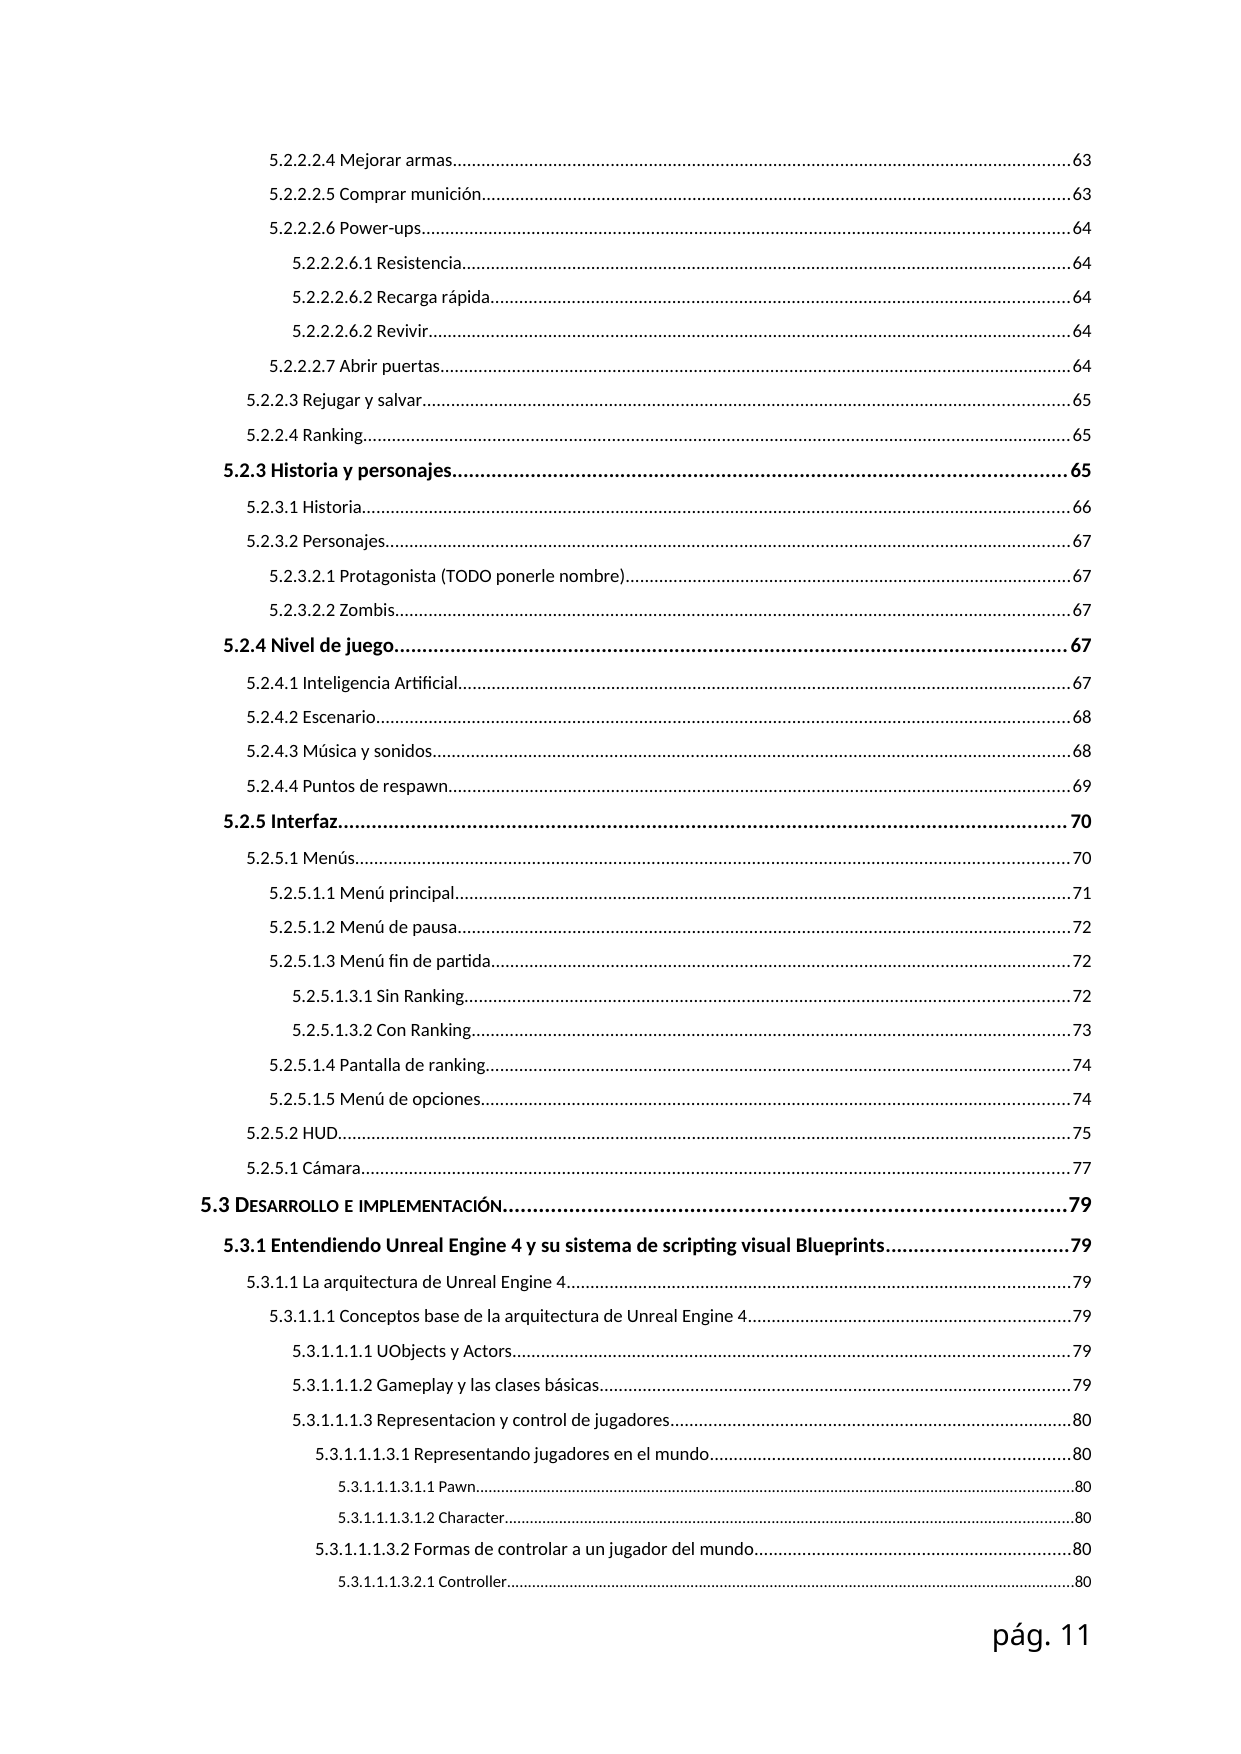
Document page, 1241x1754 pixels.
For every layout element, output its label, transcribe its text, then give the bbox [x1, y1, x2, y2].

text 5.3.1.1.1.3.1 Representando jugadores en el mundo 80 [315, 1442, 1092, 1465]
text 5.2.5.1.5 Menú de opciones 74 [269, 1087, 1092, 1110]
text 5.2.5.1 Cámara 77 [246, 1156, 1092, 1179]
text 5.3.1.1.1.2 Gameplay y las clases básicas 79 [292, 1373, 1092, 1396]
text 5.2.4.4 Puntos de respawn 69 [246, 774, 1092, 797]
text 5.2.3.2.1 Protagonista (TODO ponerle nombre) 67 [269, 564, 1092, 587]
text 5.2.5.1.2 Menú de pausa 72 [269, 915, 1092, 938]
text 5.2.5.1.1 Menú principal 71 [269, 881, 1092, 904]
text 5.2.2.4 Ranking 65 [246, 423, 1092, 446]
text 5.2.2.2.7 Abrir puertas 64 [440, 354, 1092, 377]
text 5.2.3 Historia y personajes 65 [223, 457, 1092, 482]
text 5.3.1.1.1.3.2.1 Controller 80 [338, 1572, 1092, 1592]
text 5.2.5.1.4 Pantalla de ranking 74 [269, 1053, 1092, 1076]
text 5.3 Desarrollo e implementación 79 [200, 1190, 1092, 1218]
text 5.2.5.1 Menús 70 [246, 846, 1092, 869]
text 5.2.3.2 Personajes 67 [246, 529, 1092, 552]
text 5.3.1.1.1 Conceptos base de la arquitectura de Unreal Engine 4 79 [269, 1305, 1092, 1328]
text 5.2.3.1 Historia 66 [246, 495, 1092, 518]
text 5.2.4.3 Música y sonidos 68 [246, 739, 1092, 762]
text 5.2.4.1 Inteligencia Artificial 67 [246, 671, 1092, 694]
text 5.2.4.2 Escenario 68 [246, 705, 1092, 728]
text 5.2.2.2.6 Power-ups 64 [421, 216, 1092, 239]
text 5.2.2.2.6.2 Recarga rápida 64 [292, 285, 1092, 308]
text 5.2.5 Interfaz 70 [223, 808, 1092, 834]
text 5.2.3.2.2 Zombis 67 [269, 598, 1092, 621]
text 5.2.5.1.3.2 Con Ranking 73 [292, 1018, 1092, 1041]
text 5.2.2.2.6.1 Resistencia 64 [292, 251, 1092, 274]
text 5.3.1.1.1.3.2 Formas de controlar a un jugador del mundo 80 [315, 1537, 1092, 1560]
text 5.2.5.2 HUD 75 [246, 1121, 1092, 1144]
text 5.2.2.3 Rejugar y salvar 65 [246, 388, 1092, 411]
text 5.3.1.1 La arquitectura de Unreal Engine 4 79 [246, 1270, 1092, 1293]
text 5.3.1.1.1.3 Representacion y control de jugadores 80 [292, 1408, 1092, 1431]
text 5.2.4 Nivel de juego 67 [223, 633, 1092, 658]
text 5.2.2.2.6.2 Revivir 64 [292, 319, 1092, 342]
text 5.3.1.1.1.3.1.1 Pawn 80 [338, 1477, 1092, 1497]
text 5.2.2.2.4 Mejorar armas 63 [452, 148, 1092, 171]
text 5.3.1.1.1.3.1.2 Character 80 [338, 1507, 1092, 1527]
text 5.3.1.1.1.1 UObjects y Actors 79 [292, 1339, 1092, 1362]
text 5.2.5.1.3 Menú fin de partida 72 [269, 949, 1092, 972]
text 5.3.1 Entendiendo Unreal Engine 4 y su sistema de scripting visual Blueprints 79 [223, 1232, 1092, 1258]
text 5.2.5.1.3.1 Sin Ranking 72 [292, 984, 1092, 1007]
text 5.2.2.2.5 Comprar munición 63 [482, 182, 1092, 205]
